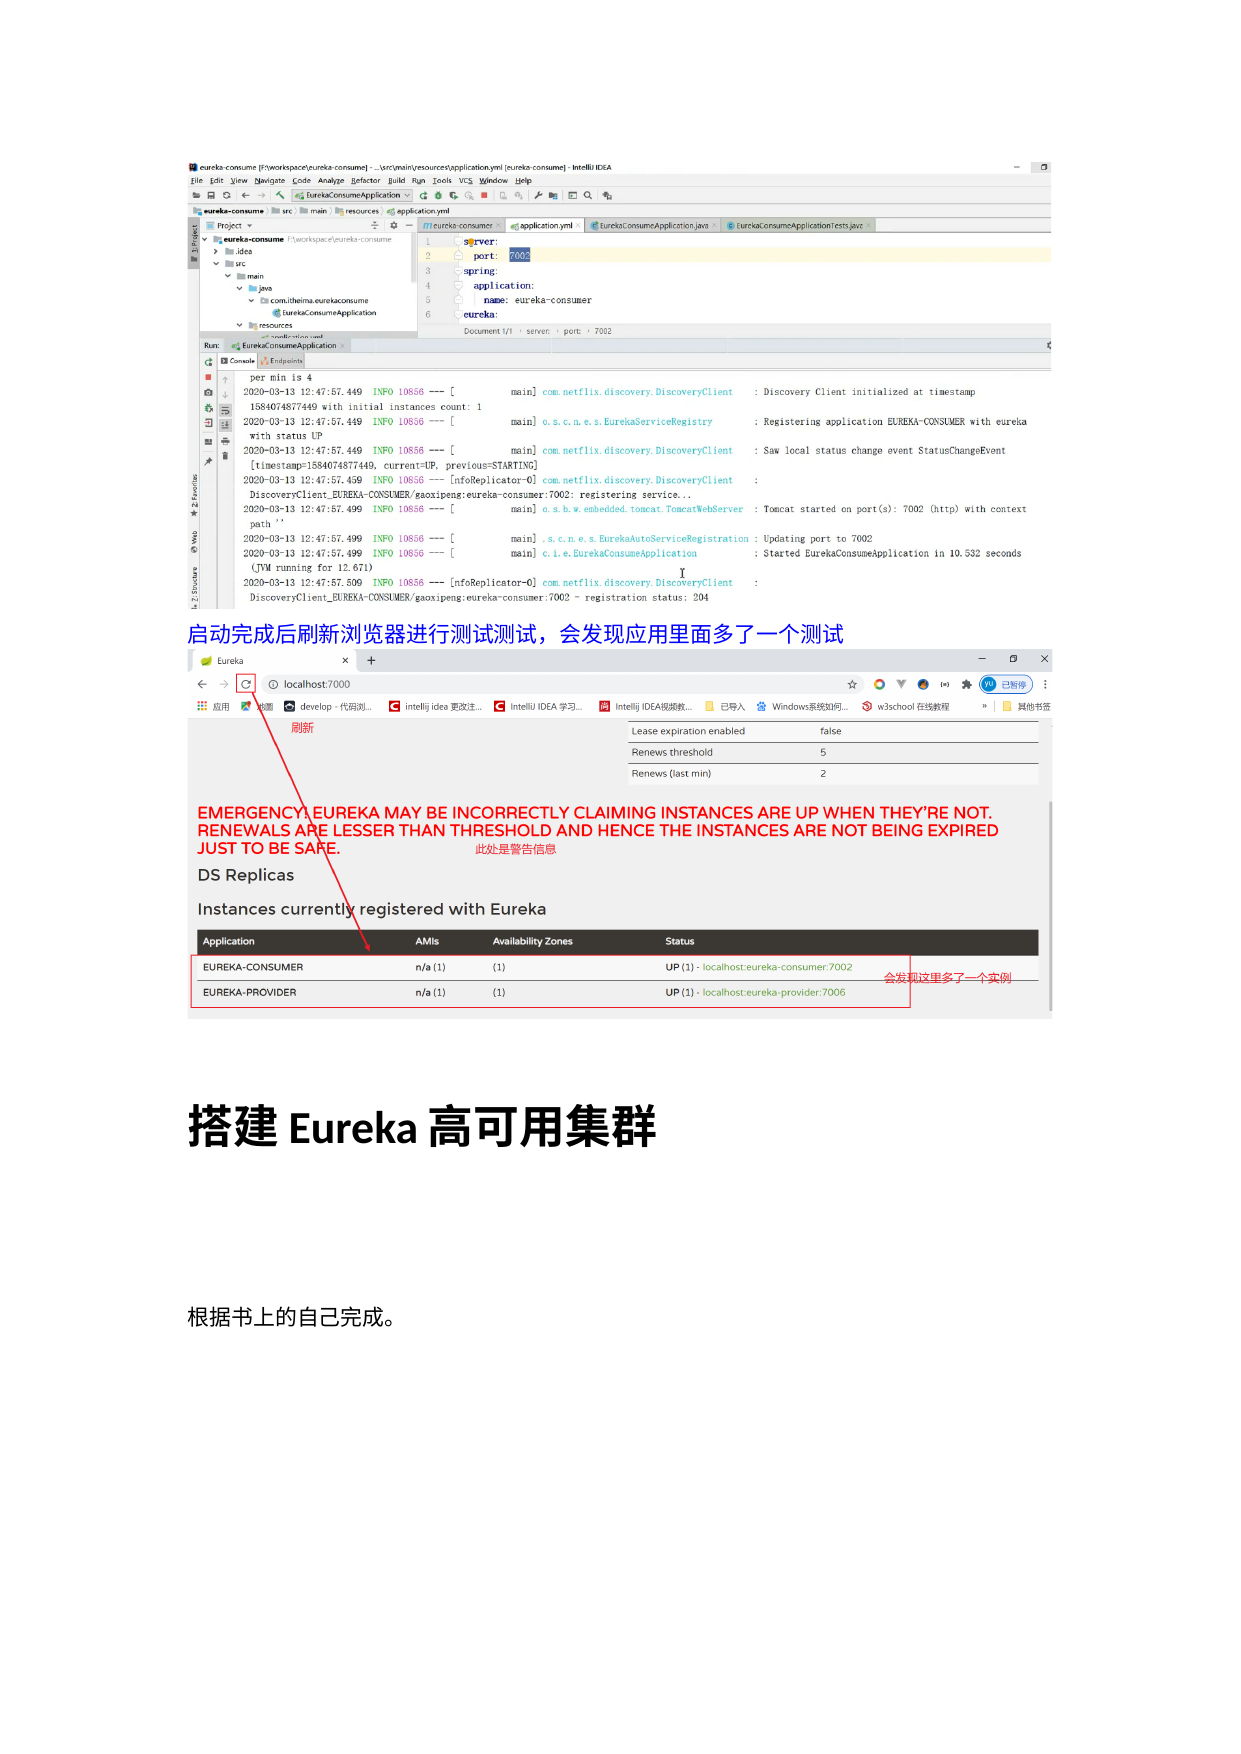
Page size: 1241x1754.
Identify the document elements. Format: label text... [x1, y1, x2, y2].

subtitle 搭建Eureka高可用集群 [187, 1075, 1053, 1172]
list 启动完成后刷新浏览器进行测试测试，会发现应用里面多了一个测试 [187, 617, 1053, 649]
picture [187, 649, 1053, 1019]
text 根据书上的自己完成。 [187, 1299, 1053, 1332]
picture [187, 162, 1052, 609]
